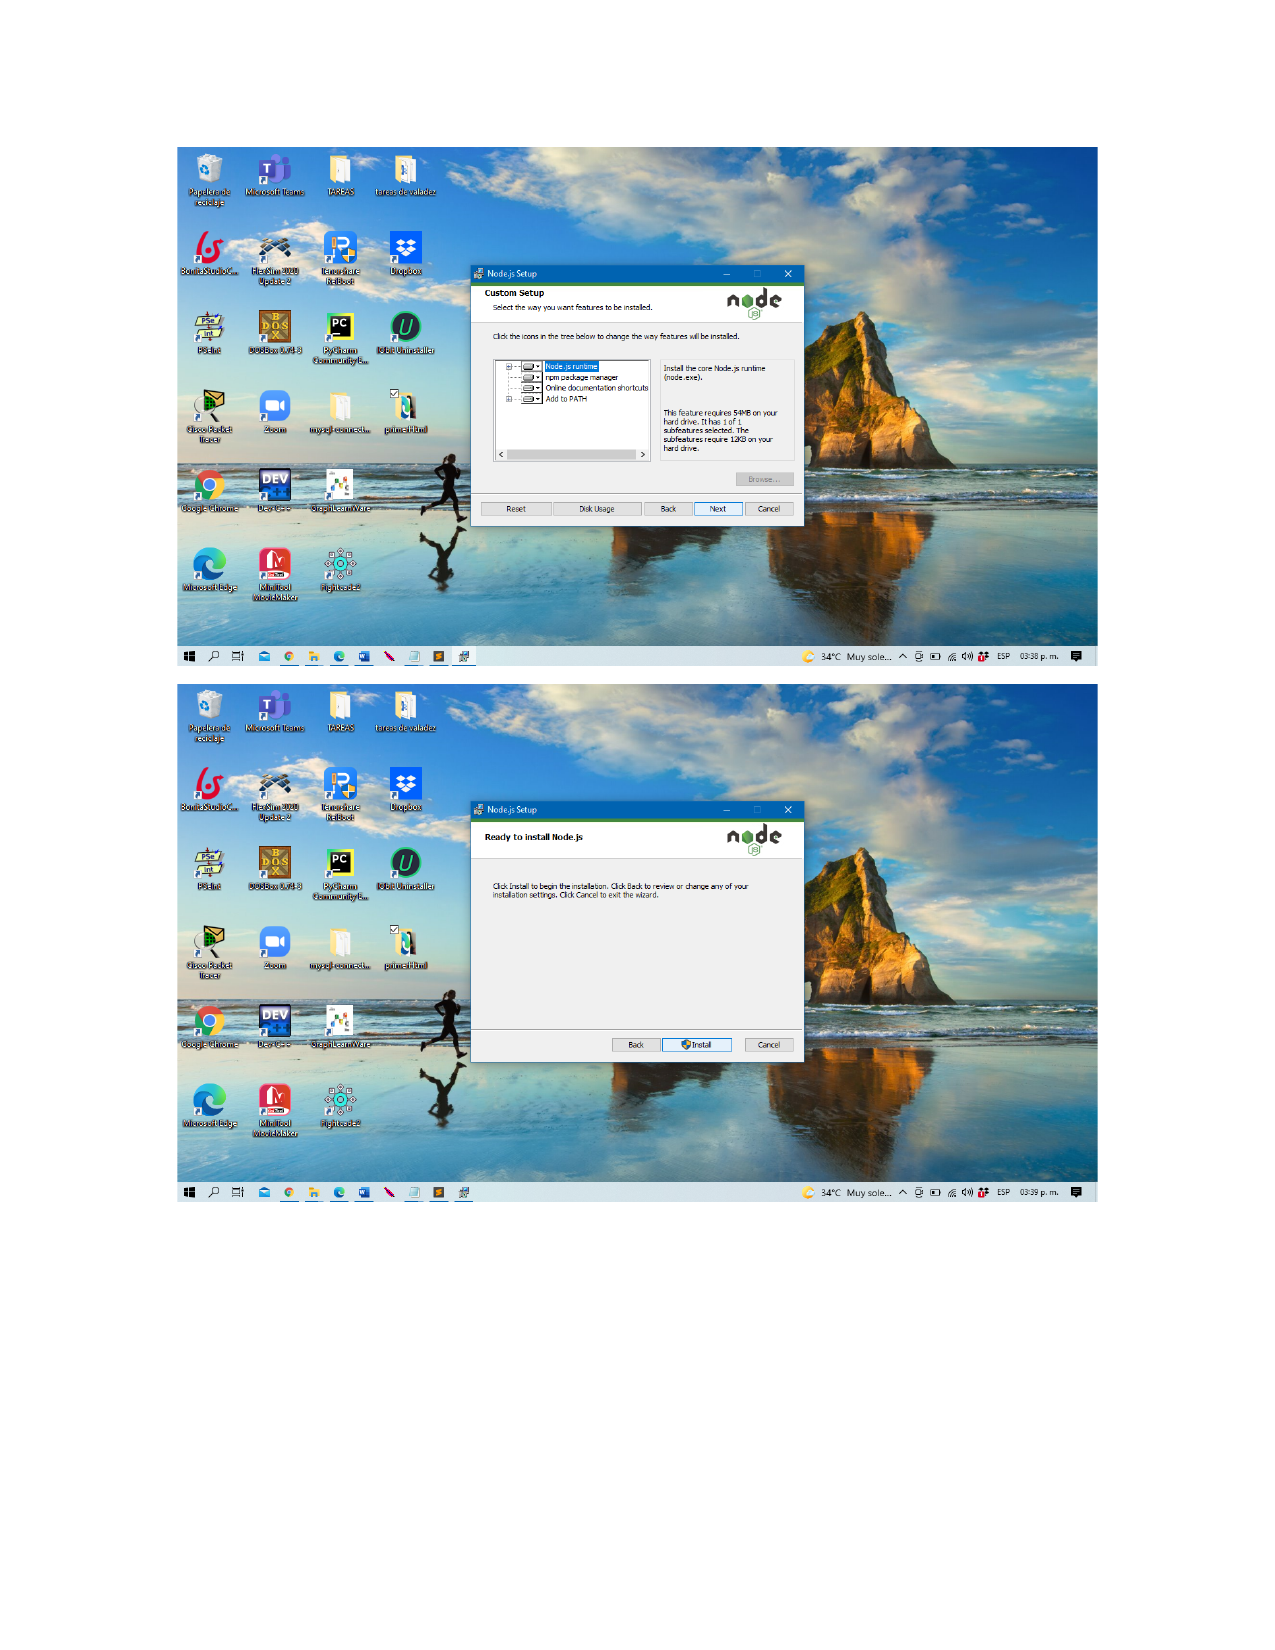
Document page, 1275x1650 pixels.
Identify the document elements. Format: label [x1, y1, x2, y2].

picture [177, 684, 1098, 1202]
picture [177, 147, 1098, 666]
